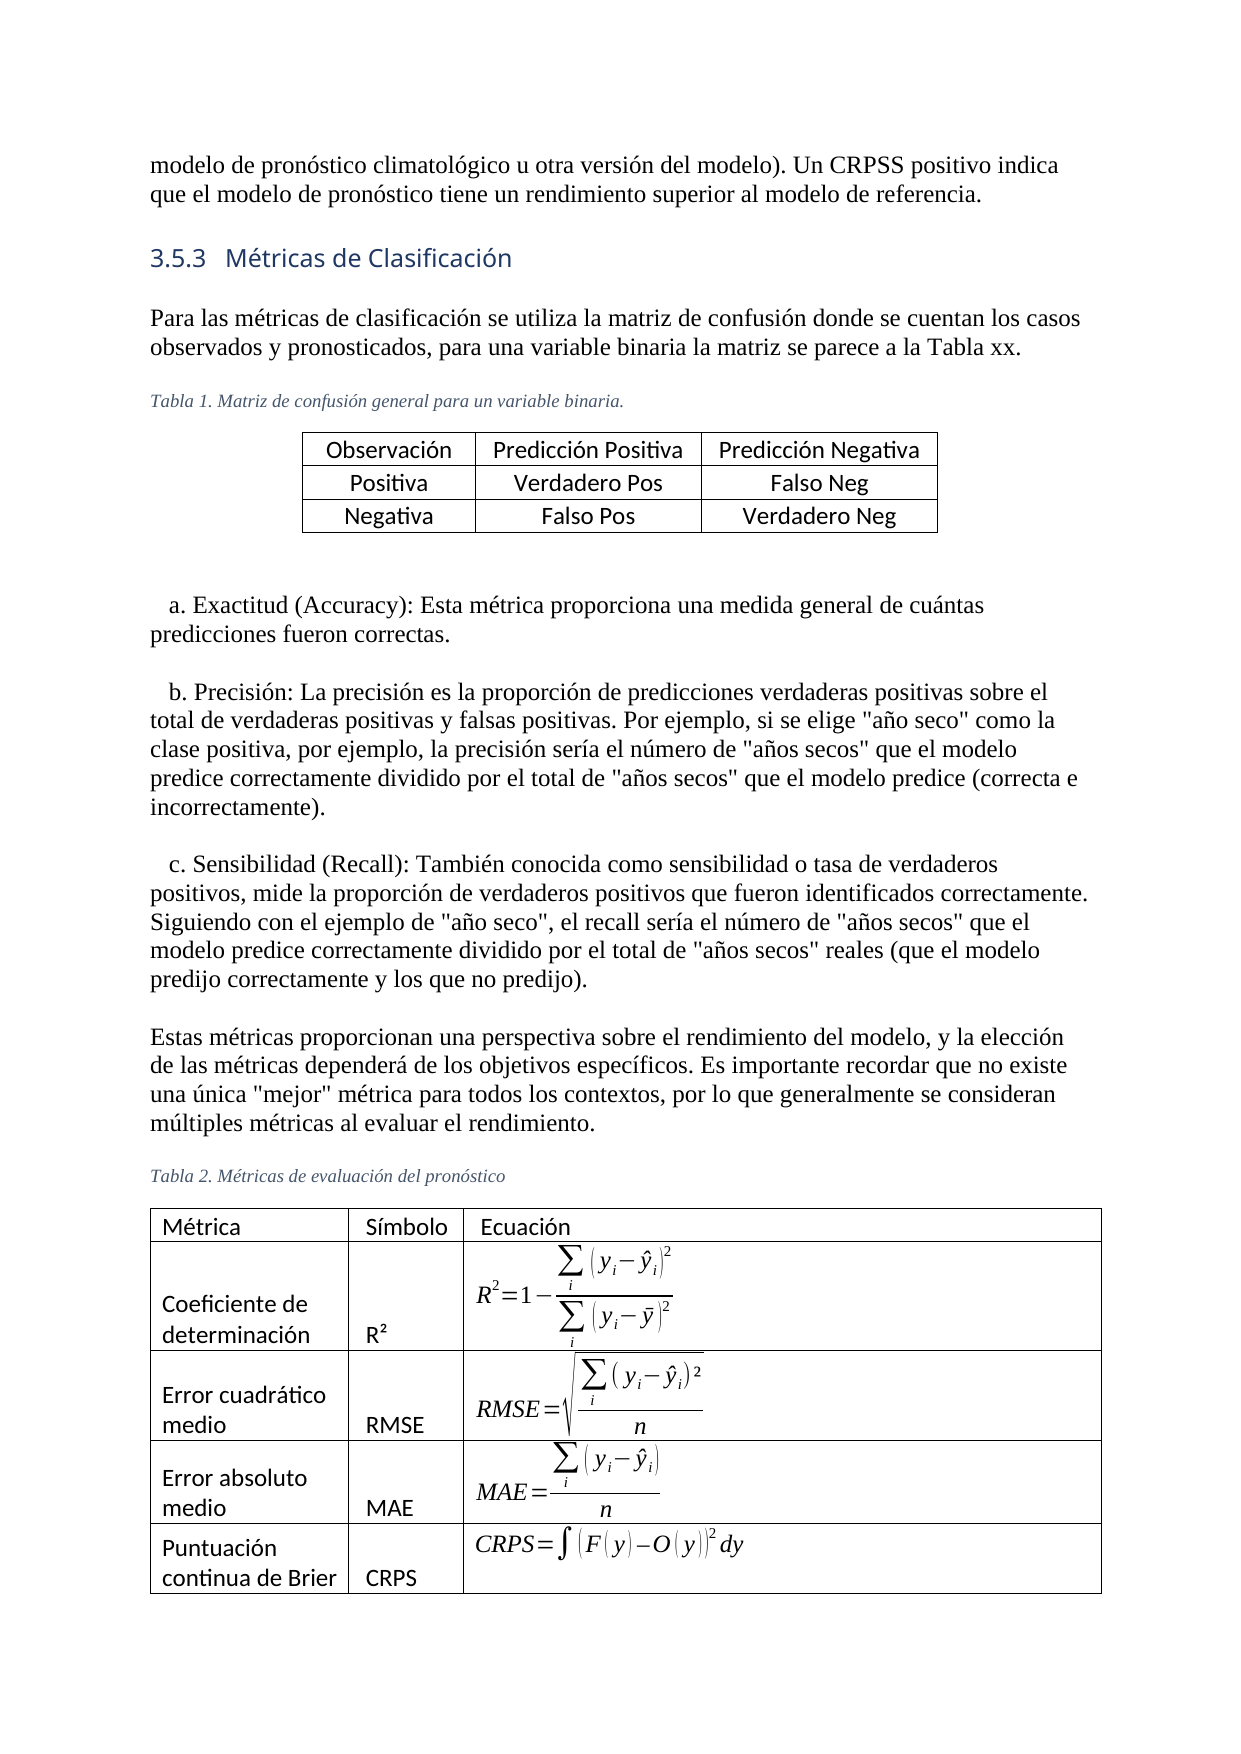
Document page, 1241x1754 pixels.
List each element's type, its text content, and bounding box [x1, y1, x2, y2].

table_cell Positiva [303, 466, 475, 498]
table_cell Verdadero Pos [476, 466, 701, 498]
table_cell Verdadero Neg [702, 500, 937, 532]
text a. Exactitud (Accuracy): Esta métrica proporciona una medida general de cuántas predicciones fueron correctas. [150, 590, 1090, 648]
table_cell RMSE [349, 1351, 463, 1440]
table_cell [464, 1441, 1101, 1523]
table_cell Negativa [303, 500, 475, 532]
subtitle Métricas de Clasificación [150, 240, 1090, 274]
table_cell Error cuadrático medio [151, 1351, 348, 1440]
table_cell [464, 1524, 1101, 1593]
text Tabla 2. Métricas de evaluación del pronóstico [150, 1165, 1090, 1187]
table_cell CRPS [349, 1524, 463, 1593]
text Estas métricas proporcionan una perspectiva sobre el rendimiento del modelo, y la elección de las métricas dependerá de los objetivos específicos. Es importante recordar que no existe una única "mejor" métrica para todos los contextos, por lo que generalmente se consideran múltiples métricas al evaluar el rendimiento. [150, 1022, 1090, 1137]
table_header Observación [303, 433, 475, 465]
table_cell MAE [349, 1441, 463, 1523]
table_header Predicción Negativa [702, 433, 937, 465]
table_header Predicción Positiva [476, 433, 701, 465]
table_header Ecuación [464, 1209, 1101, 1241]
text Para las métricas de clasificación se utiliza la matriz de confusión donde se cuentan los casos observados y pronosticados, para una variable binaria la matriz se parece a la Tabla xx. [150, 303, 1090, 361]
table_cell Puntuación continua de Brier [151, 1524, 348, 1593]
table_header Símbolo [349, 1209, 463, 1241]
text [150, 150, 1090, 207]
text b. Precisión: La precisión es la proporción de predicciones verdaderas positivas sobre el total de verdaderas positivas y falsas positivas. Por ejemplo, si se elige "año seco" como la clase positiva, por ejemplo, la precisión sería el número de "años secos" que el modelo predice correctamente dividido por el total de "años secos" que el modelo predice (correcta e incorrectamente). [150, 677, 1090, 820]
table_cell [464, 1242, 1101, 1349]
table_cell Falso Neg [702, 466, 937, 498]
table_header Métrica [151, 1209, 348, 1241]
table_cell Error absoluto medio [151, 1441, 348, 1523]
table_cell Falso Pos [476, 500, 701, 532]
table_cell Coeficiente de determinación [151, 1242, 348, 1349]
table_cell [464, 1351, 1101, 1440]
text c. Sensibilidad (Recall): También conocida como sensibilidad o tasa de verdaderos positivos, mide la proporción de verdaderos positivos que fueron identificados correctamente. Siguiendo con el ejemplo de "año seco", el recall sería el número de "años secos" que el modelo predice correctamente dividido por el total de "años secos" reales (que el modelo predijo correctamente y los que no predijo). [150, 849, 1090, 993]
text Tabla 1. Matriz de confusión general para un variable binaria. [150, 389, 1090, 411]
table_cell R² [349, 1242, 463, 1349]
